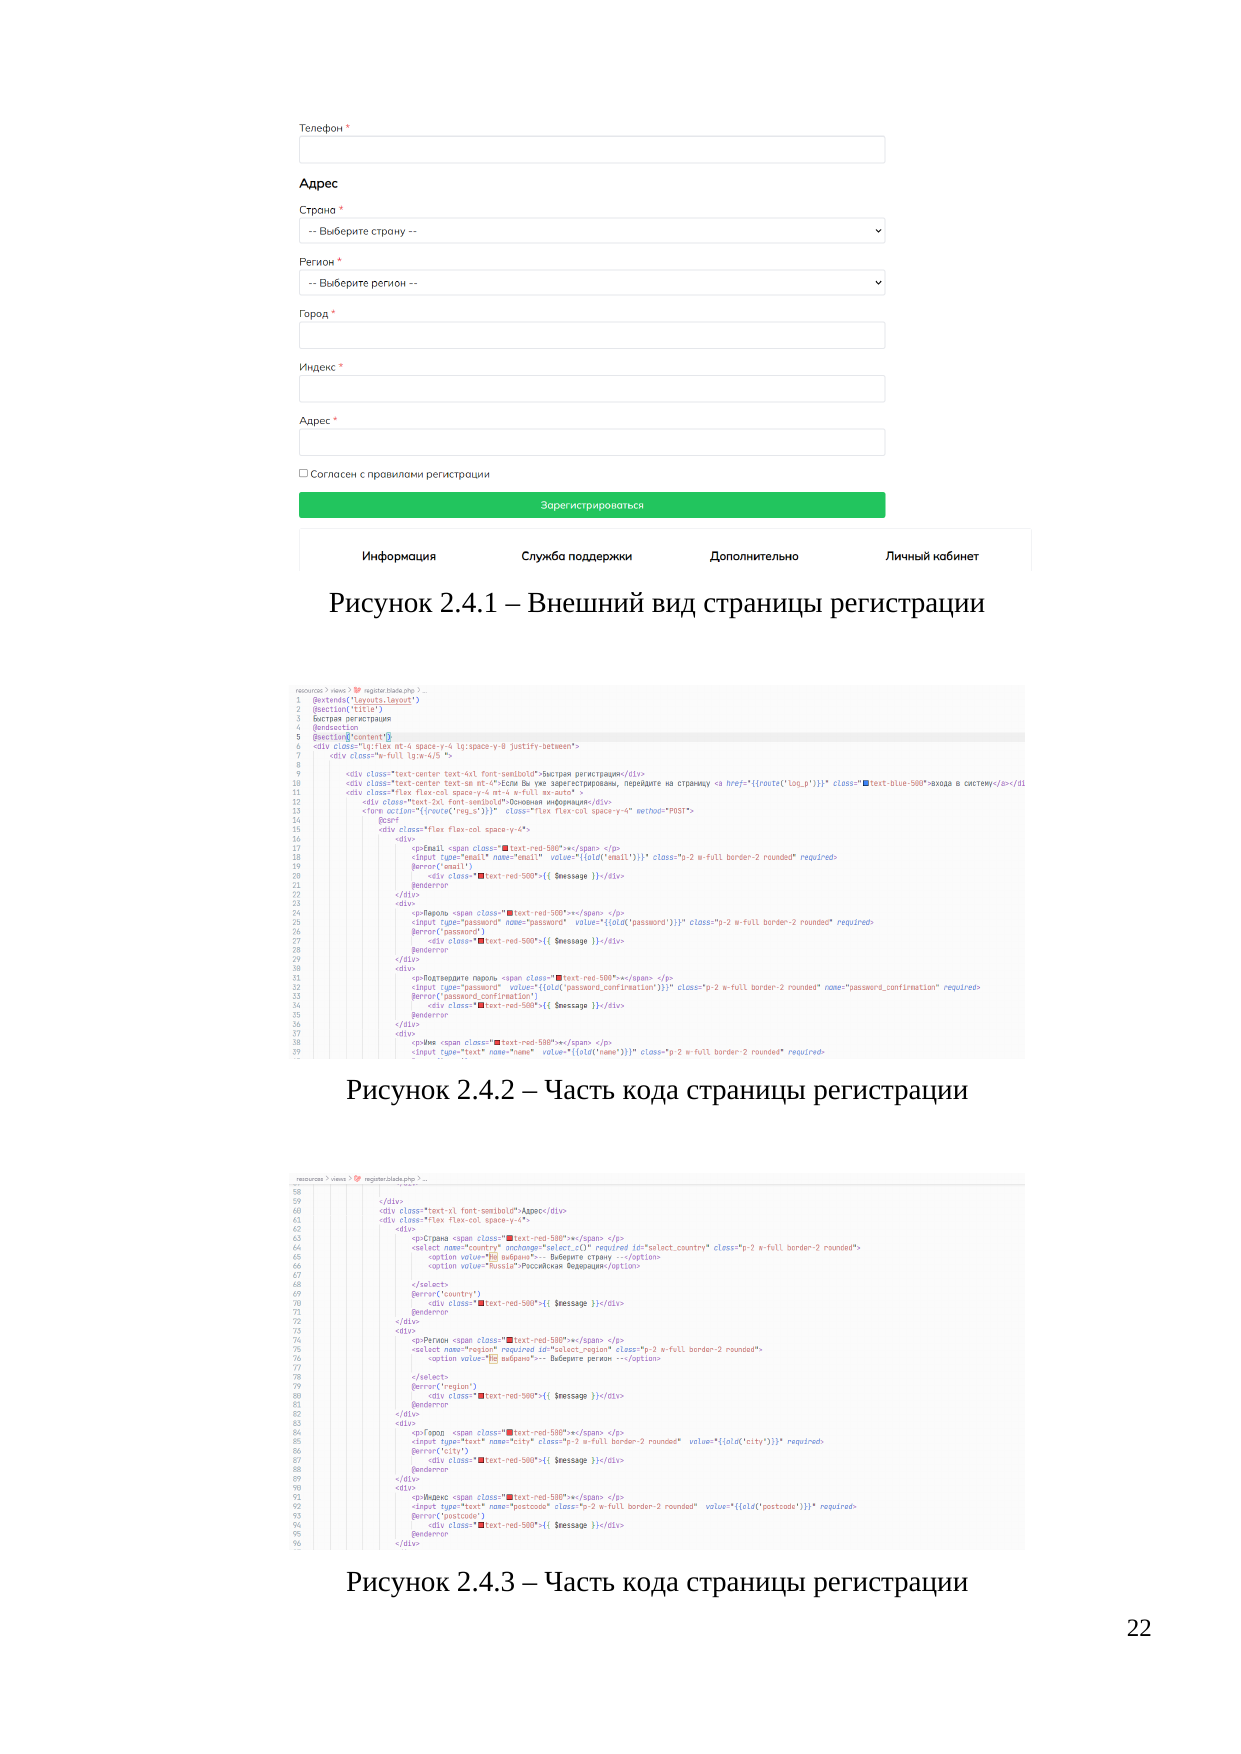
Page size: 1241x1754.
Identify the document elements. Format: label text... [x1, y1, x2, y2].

picture [288, 685, 1025, 1059]
text Рисунок 2.4.2 – Часть кода страницы регистрации [177, 1072, 1137, 1106]
picture [177, 118, 1152, 571]
picture [289, 1173, 1025, 1550]
text Рисунок 2.4.3 – Часть кода страницы регистрации [177, 1564, 1137, 1597]
text Рисунок 2.4.1 – Внешний вид страницы регистрации [177, 585, 1137, 618]
